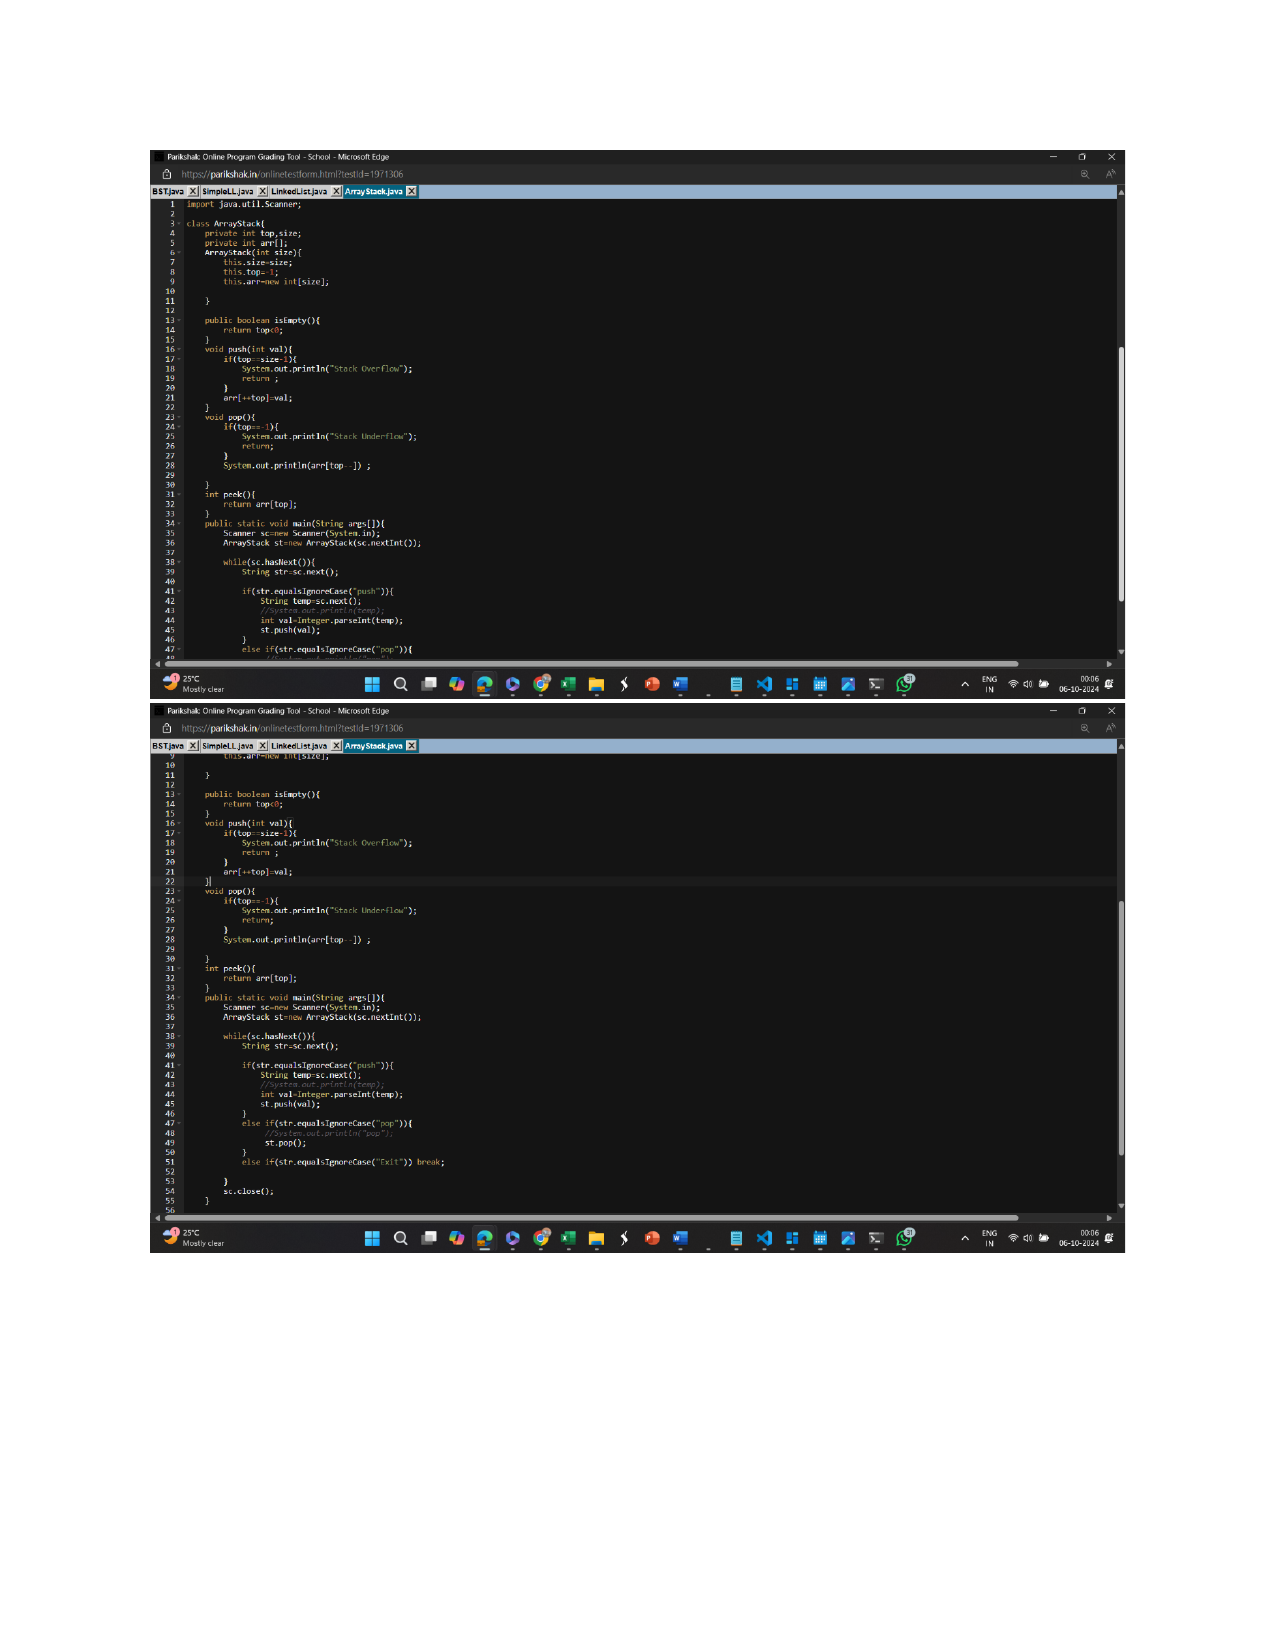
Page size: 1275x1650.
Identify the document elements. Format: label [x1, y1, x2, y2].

picture [150, 150, 1125, 699]
picture [150, 703, 1125, 1253]
